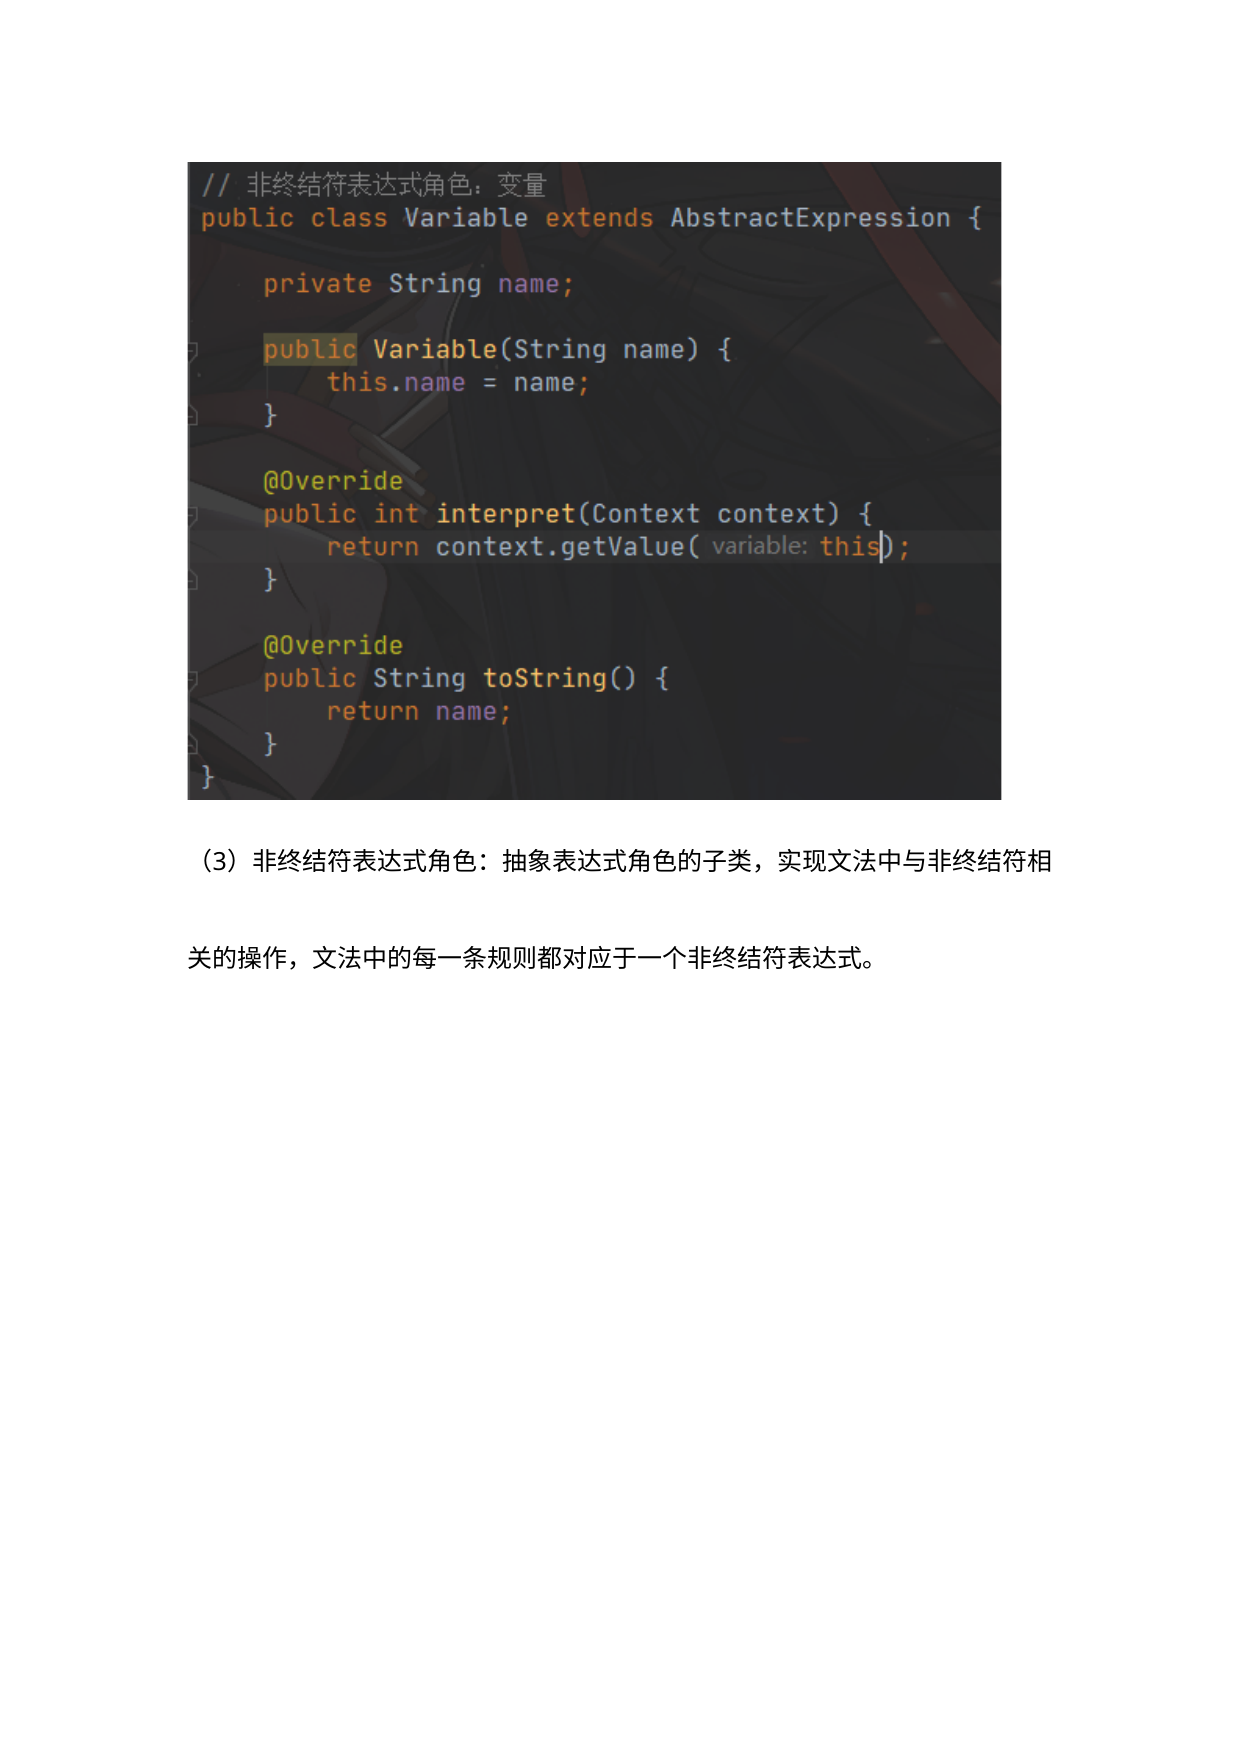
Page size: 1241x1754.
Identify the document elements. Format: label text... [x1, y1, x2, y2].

text （3）非终结符表达式角色：抽象表达式角色的子类，实现文法中与非终结符相关的操作，文法中的每一条规则都对应于一个非终结符表达式。 [187, 827, 1053, 989]
picture [187, 162, 1002, 800]
